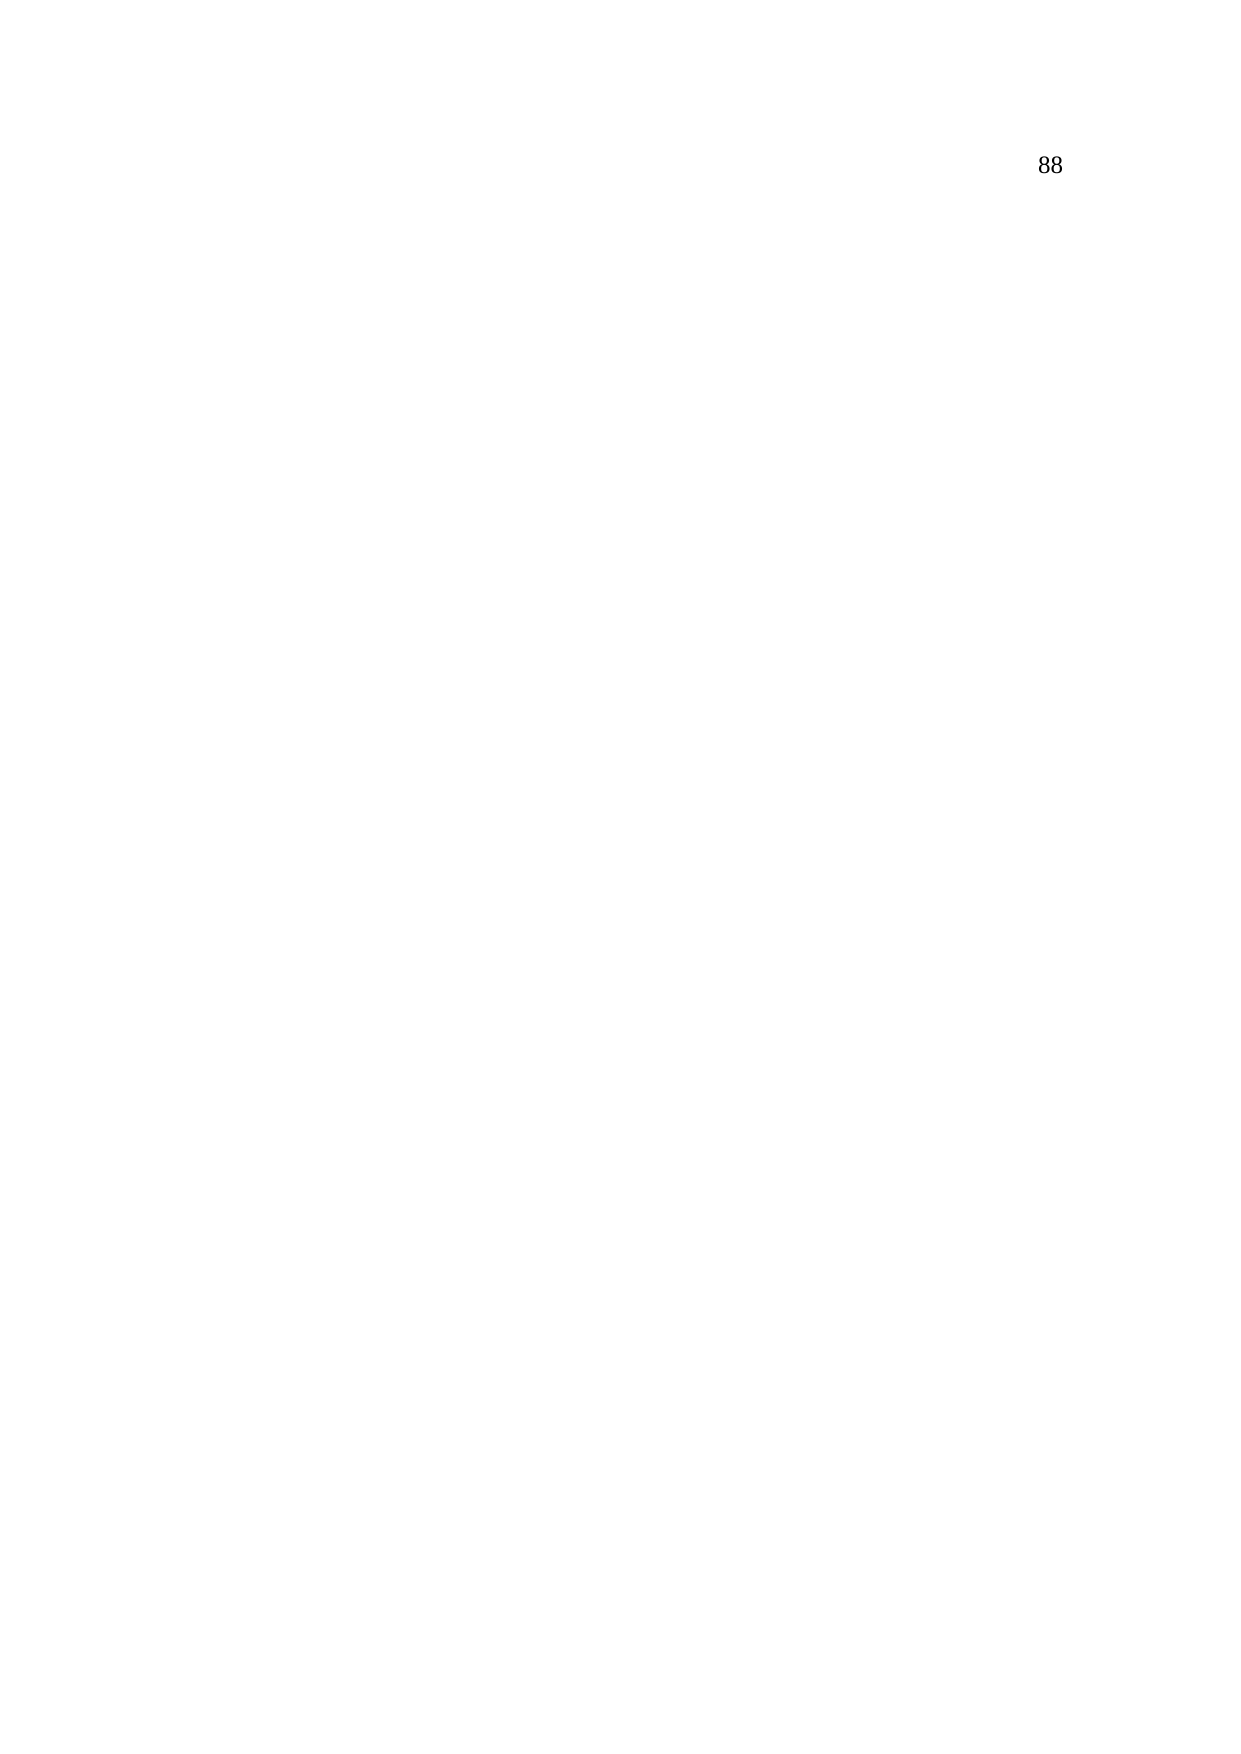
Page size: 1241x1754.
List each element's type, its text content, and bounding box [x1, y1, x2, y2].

text 88 [150, 150, 1063, 179]
